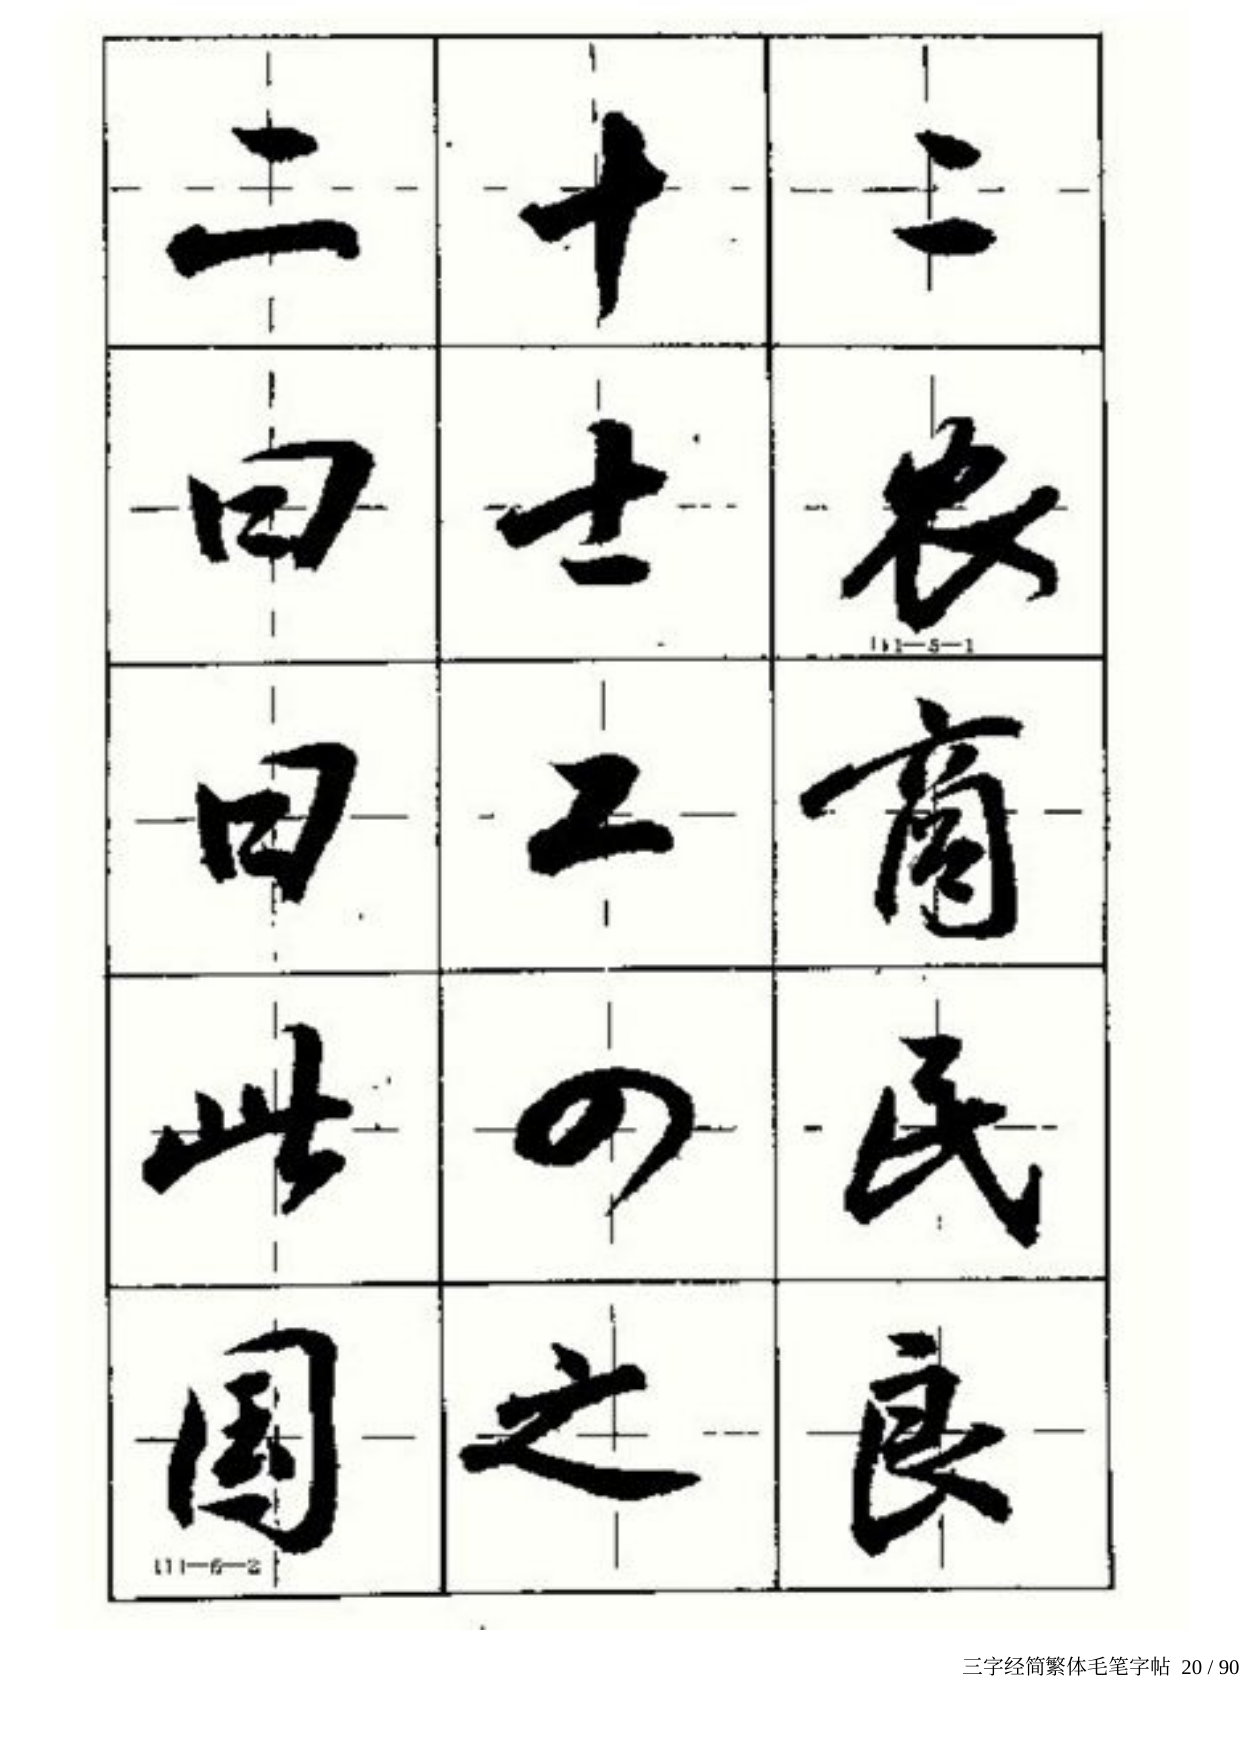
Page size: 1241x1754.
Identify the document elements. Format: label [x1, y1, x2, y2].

picture [45, 1, 1195, 1630]
